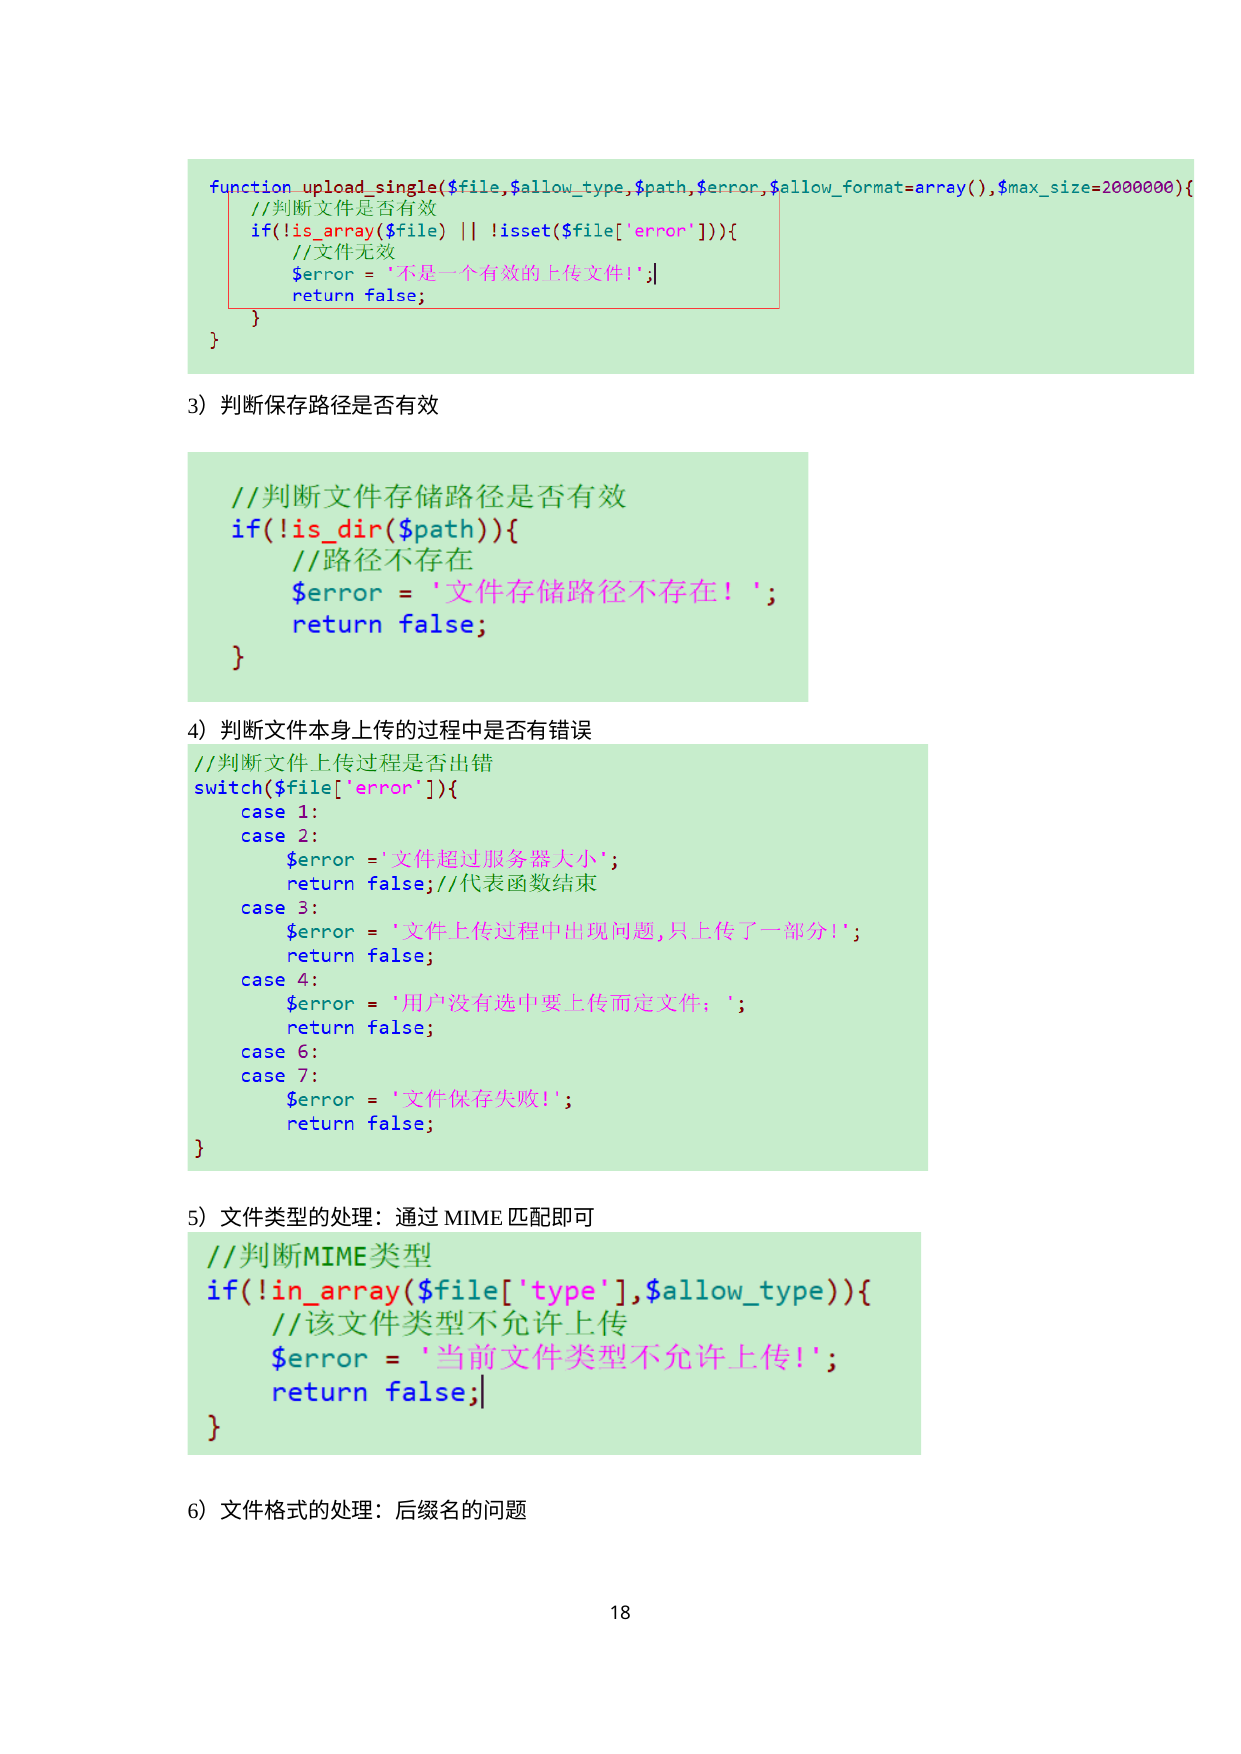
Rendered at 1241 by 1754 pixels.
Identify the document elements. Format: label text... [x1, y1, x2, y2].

picture [187, 452, 809, 702]
text 6）文件格式的处理：后缀名的问题 [187, 1492, 1053, 1525]
picture [187, 159, 1195, 374]
text 3）判断保存路径是否有效 [187, 387, 1053, 420]
picture [187, 1232, 922, 1455]
picture [187, 744, 929, 1171]
text 4）判断文件本身上传的过程中是否有错误 [187, 712, 1053, 745]
text 5）文件类型的处理：通过MIME匹配即可 [187, 1200, 1053, 1232]
